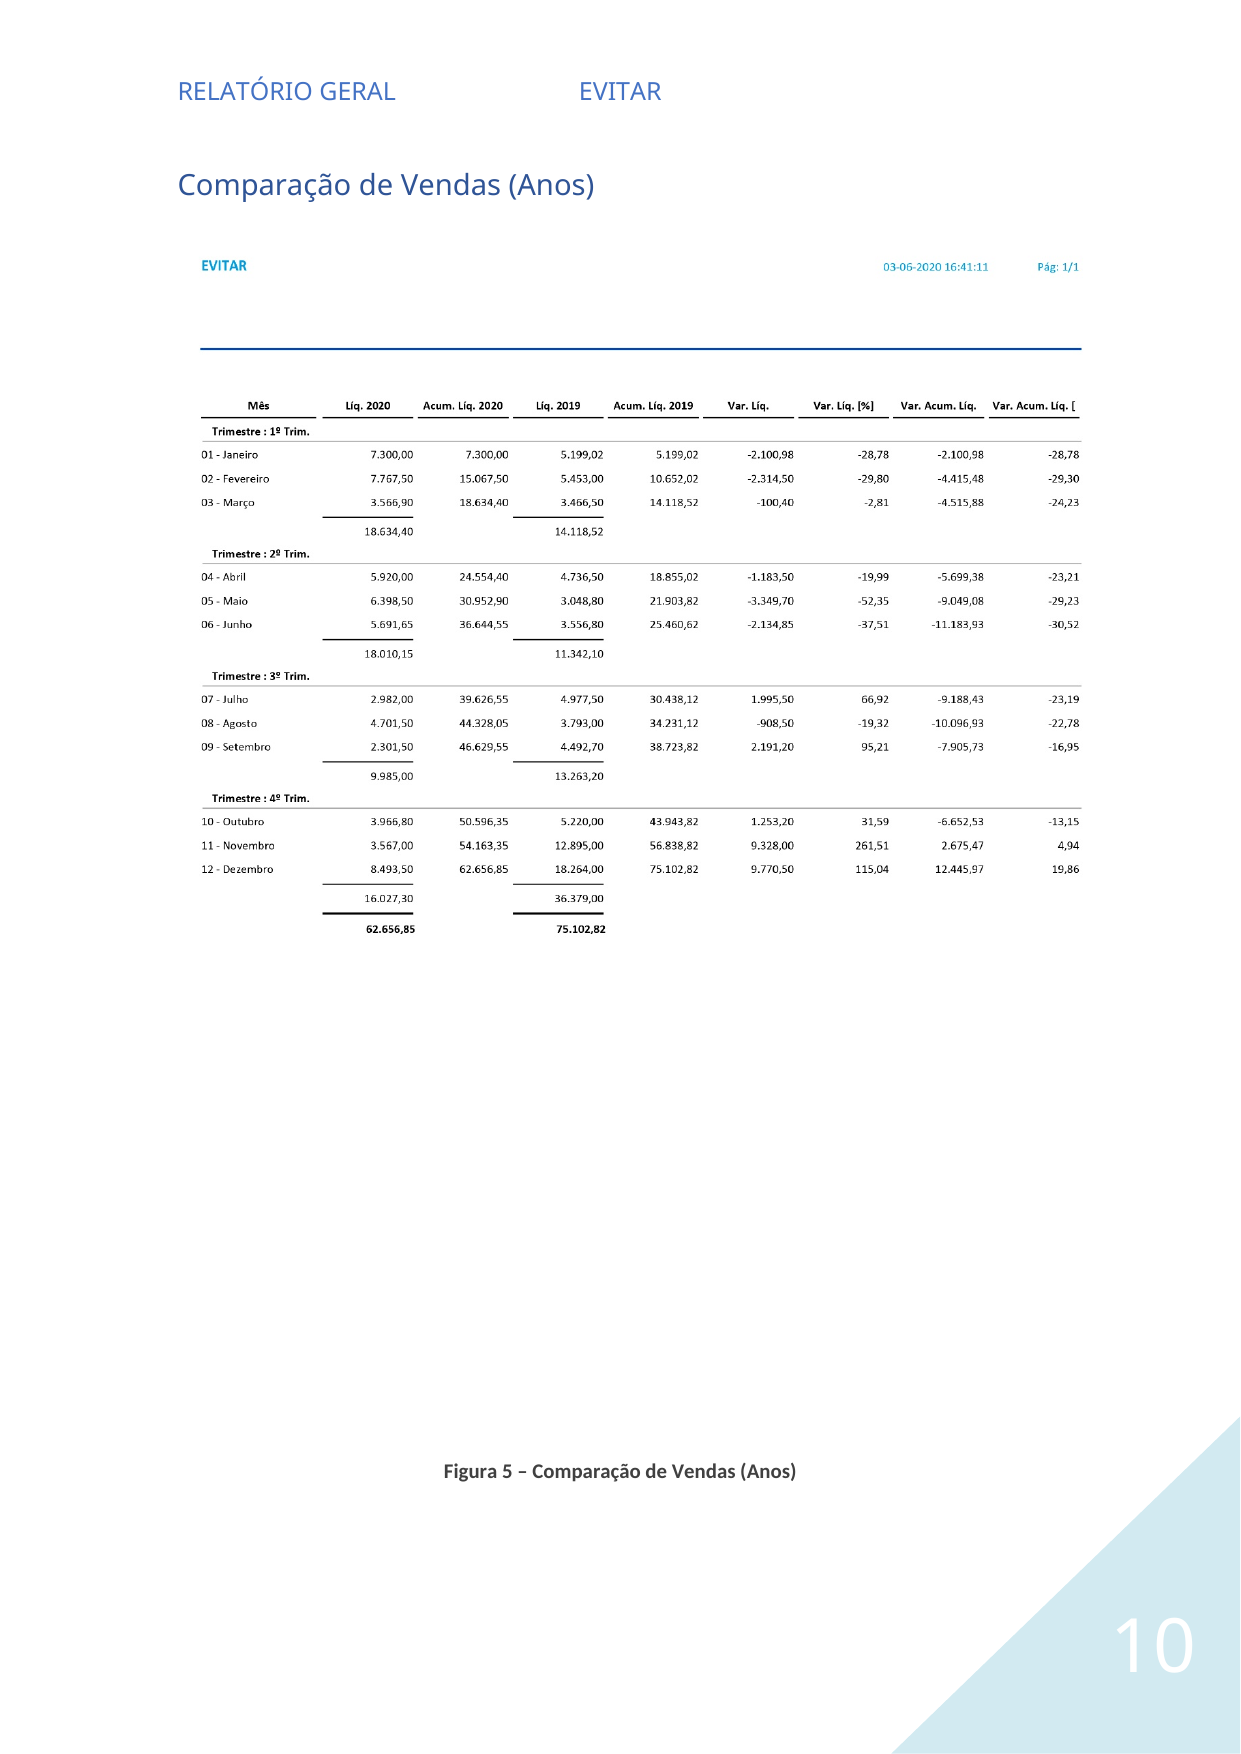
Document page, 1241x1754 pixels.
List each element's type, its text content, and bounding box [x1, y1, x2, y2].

subtitle Comparação de Vendas (Anos) [177, 164, 1063, 204]
picture [177, 245, 1103, 1443]
